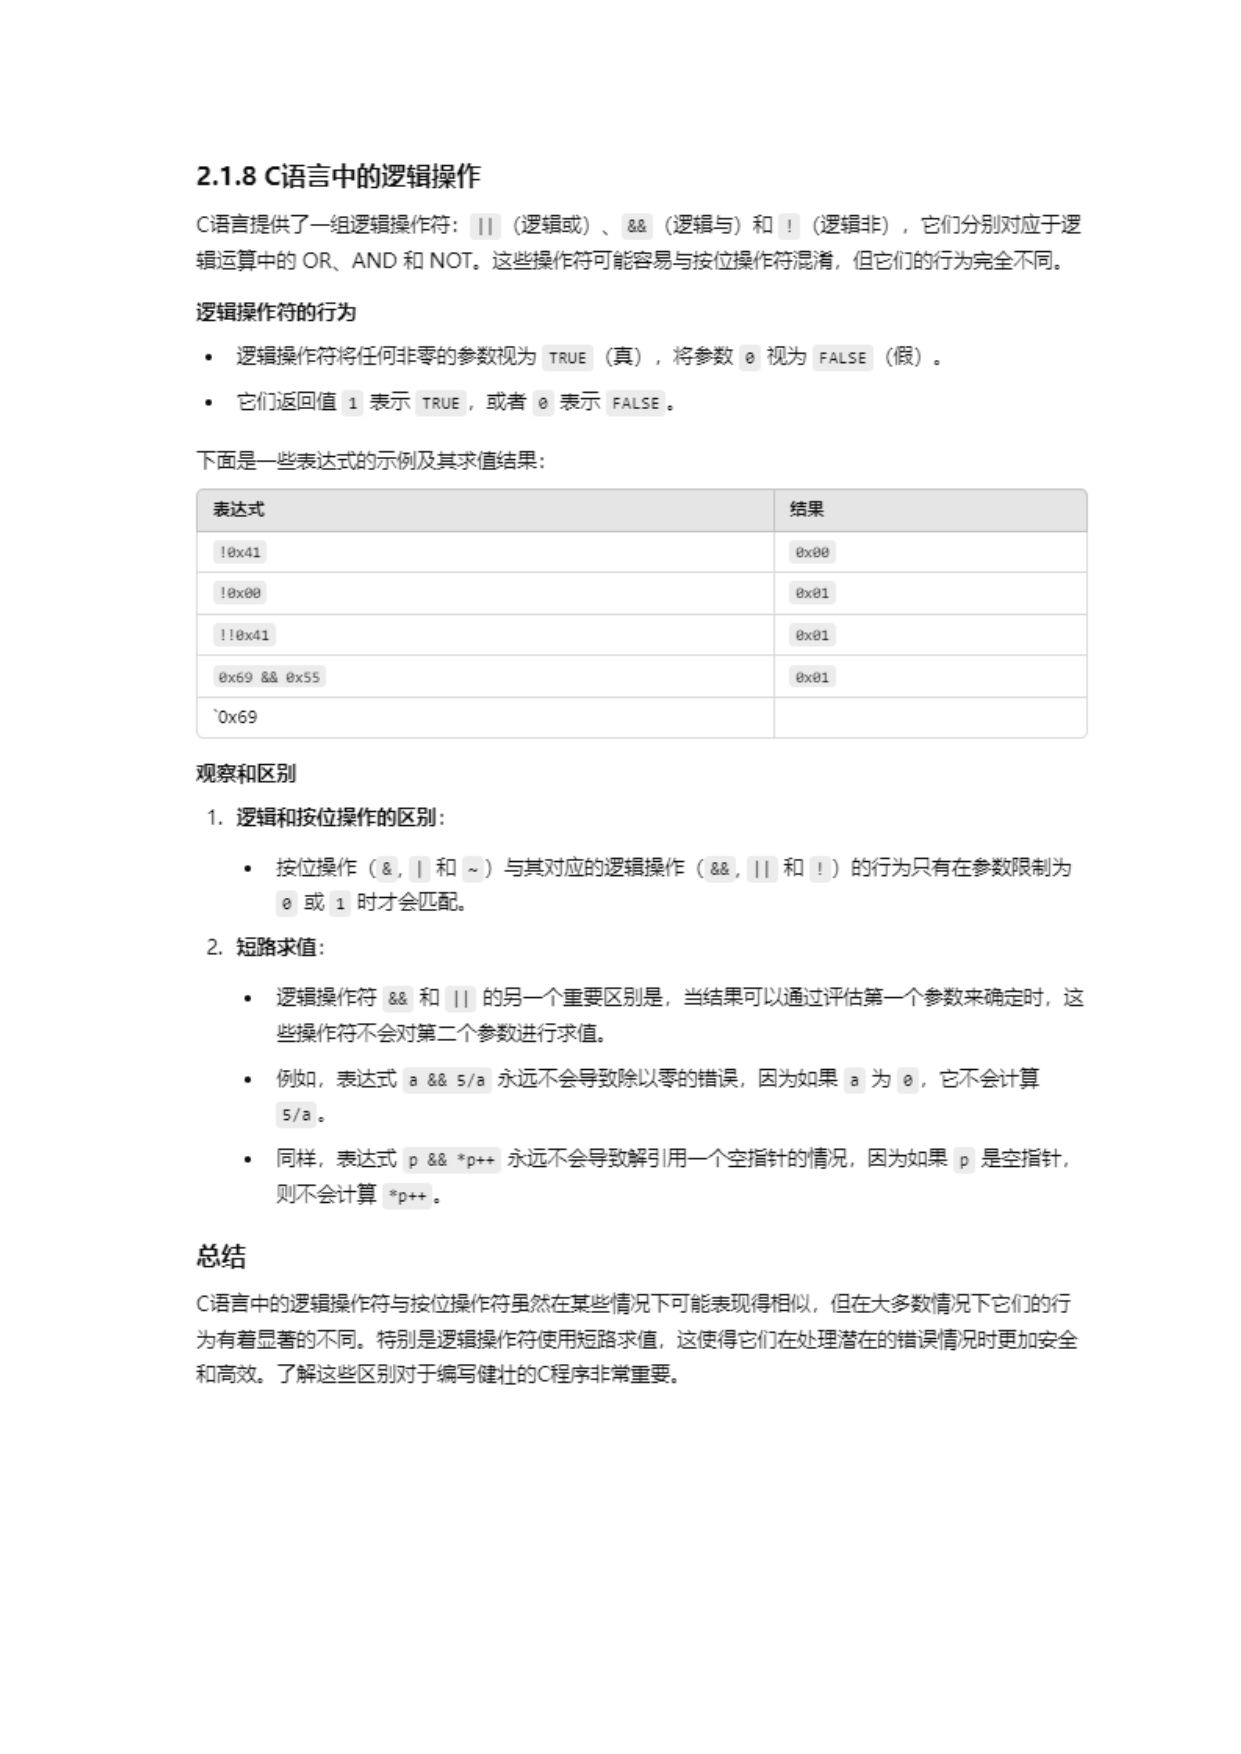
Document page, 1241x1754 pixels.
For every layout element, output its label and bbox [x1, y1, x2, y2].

picture [187, 151, 1132, 1399]
